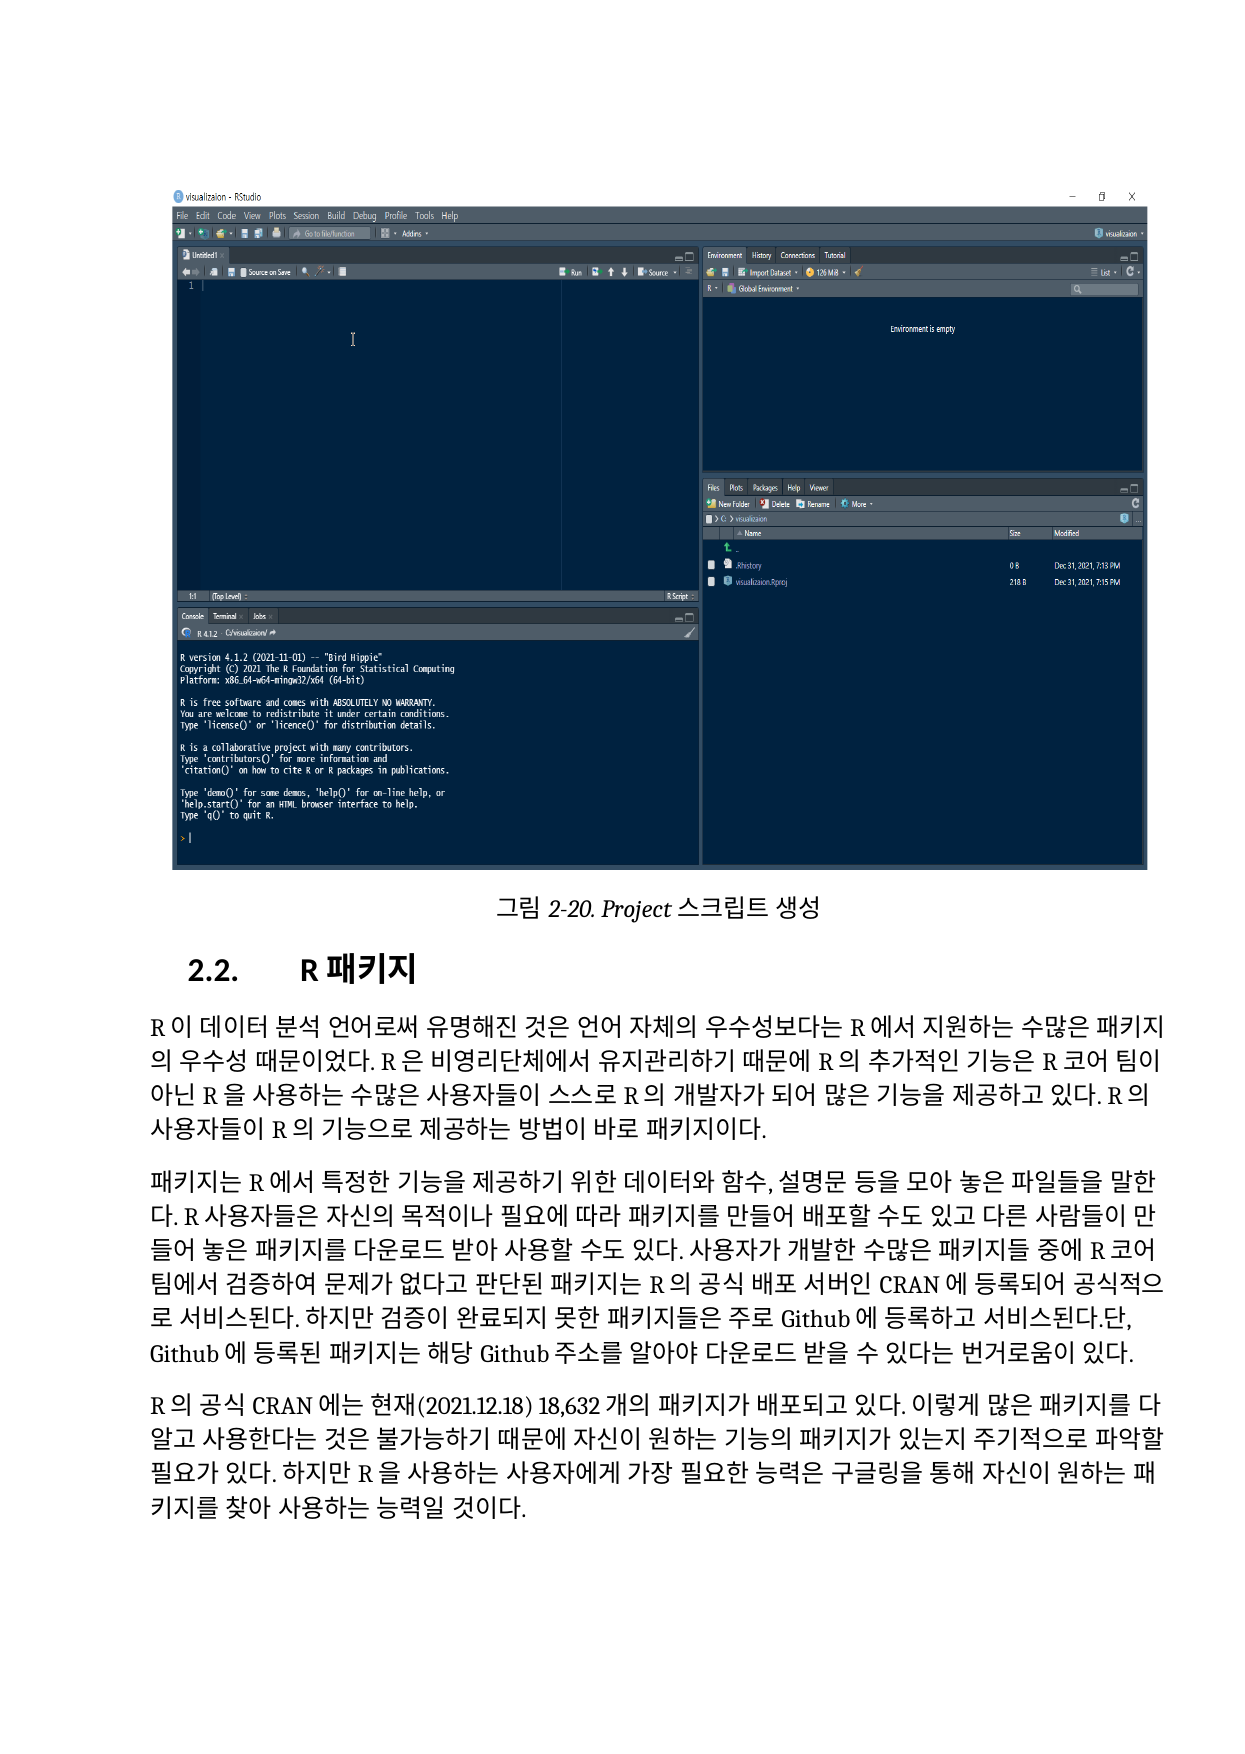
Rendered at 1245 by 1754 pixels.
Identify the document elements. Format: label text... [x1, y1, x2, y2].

picture [172, 187, 1148, 870]
text 그림 2-. Project 스크립트 생성 [150, 891, 1170, 925]
text R이 데이터 분석 언어로써 유명해진 것은 언어 자체의 우수성보다는 R에서 지원하는 수많은 패키지의 우수성 때문이었다. R은 비영리단체에서 유지관리하기 때문에 R의 추가적인 기능은 R 코어 팀이 아닌 R을 사용하는 수많은 사용자들이 스스로 R의 개발자가 되어 많은 기능을 제공하고 있다. R의 사용자들이 R의 기능으로 제공하는 방법이 바로 패키지이다. [150, 1010, 1170, 1146]
subtitle R 패키지 [187, 946, 1170, 991]
text R의 공식 CRAN에는 현재(2021.12.18) 18,632개의 패키지가 배포되고 있다. 이렇게 많은 패키지를 다 알고 사용한다는 것은 불가능하기 때문에 자신이 원하는 기능의 패키지가 있는지 주기적으로 파악할 필요가 있다. 하지만 R을 사용하는 사용자에게 가장 필요한 능력은 구글링을 통해 자신이 원하는 패키지를 찾아 사용하는 능력일 것이다. [150, 1388, 1170, 1524]
text 패키지는 R에서 특정한 기능을 제공하기 위한 데이터와 함수, 설명문 등을 모아 놓은 파일들을 말한다. R 사용자들은 자신의 목적이나 필요에 따라 패키지를 만들어 배포할 수도 있고 다른 사람들이 만들어 놓은 패키지를 다운로드 받아 사용할 수도 있다. 사용자가 개발한 수많은 패키지들 중에 R 코어 팀에서 검증하여 문제가 없다고 판단된 패키지는 R의 공식 배포 서버인 CRAN에 등록되어 공식적으로 서비스된다. 하지만 검증이 완료되지 못한 패키지들은 주로 Github에 등록하고 서비스된다.단, Github에 등록된 패키지는 해당 Github주소를 알아야 다운로드 받을 수 있다는 번거로움이 있다. [150, 1165, 1170, 1369]
